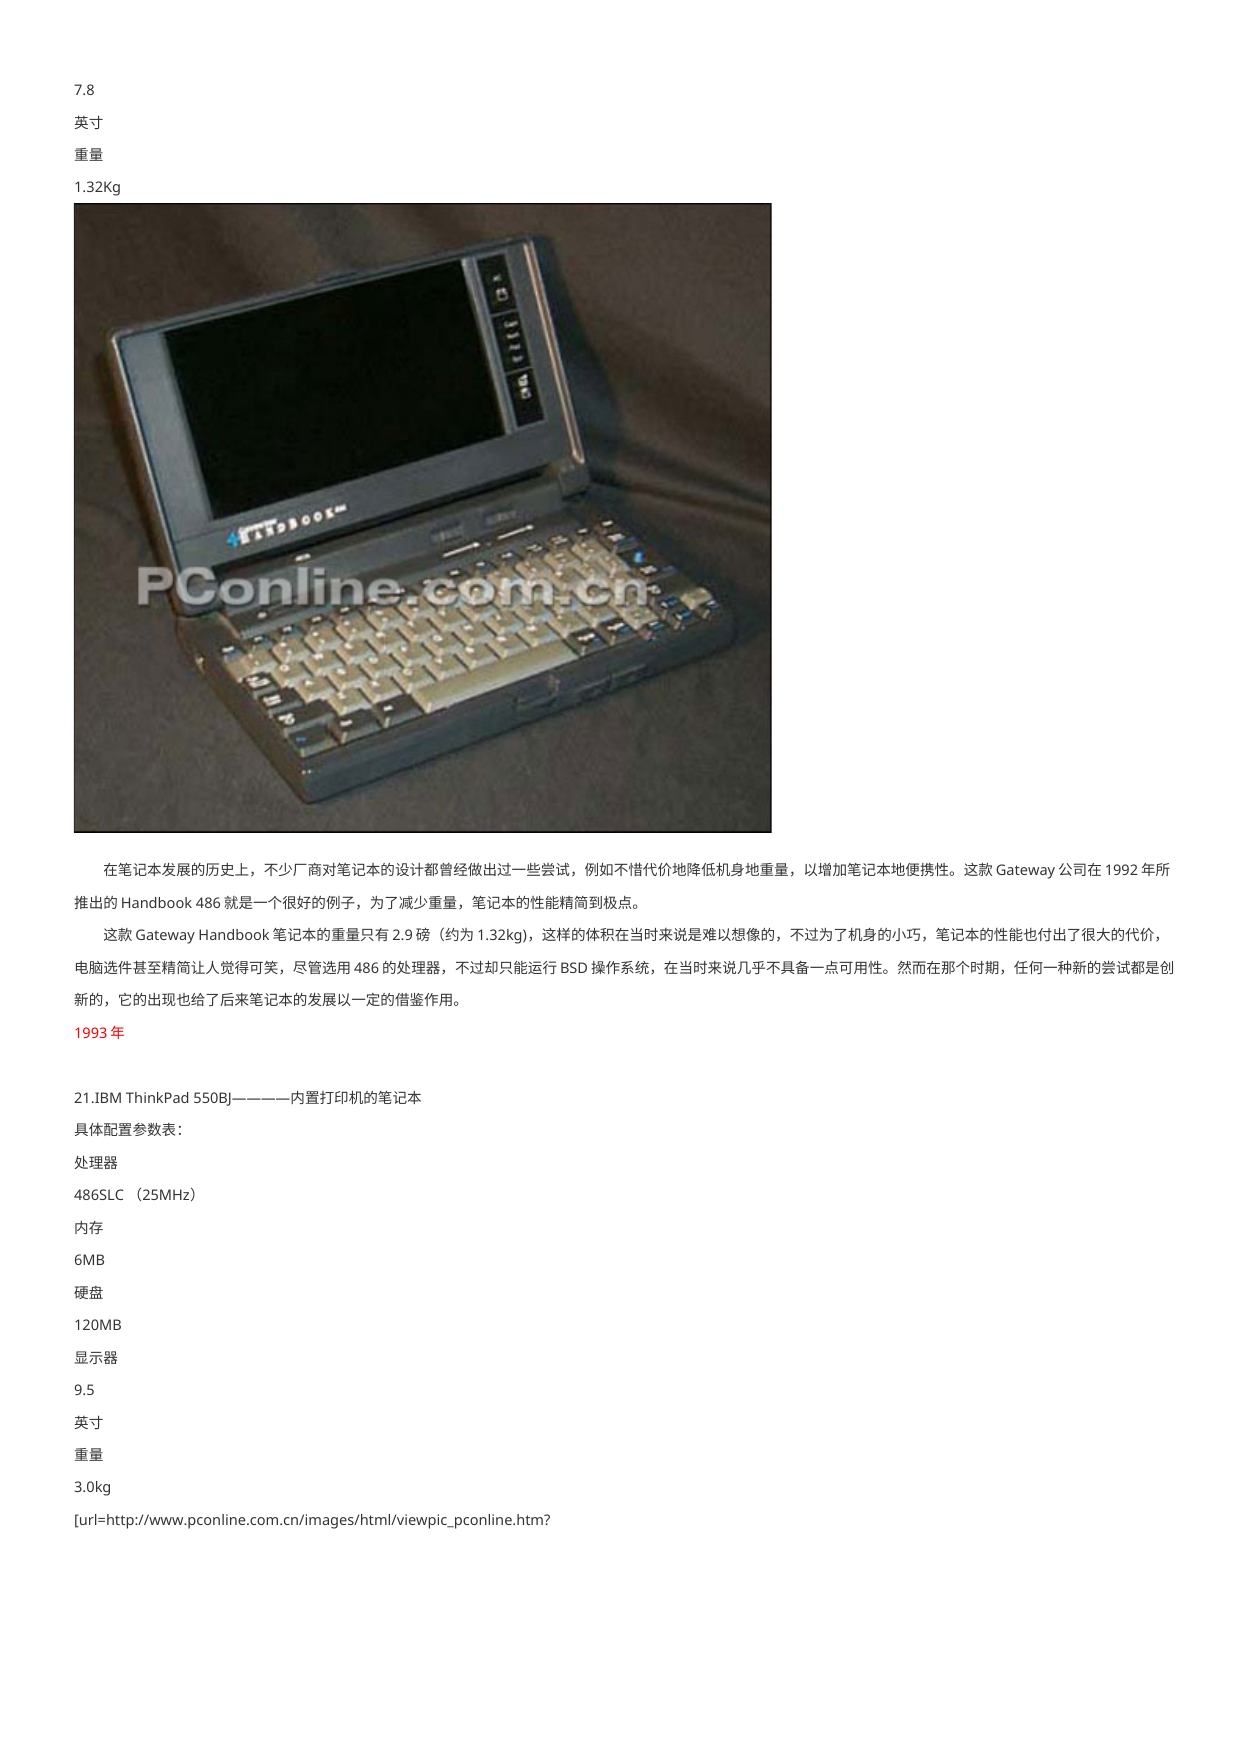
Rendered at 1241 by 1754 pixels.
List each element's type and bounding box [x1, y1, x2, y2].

text [74, 73, 1181, 1536]
picture [73, 203, 772, 833]
